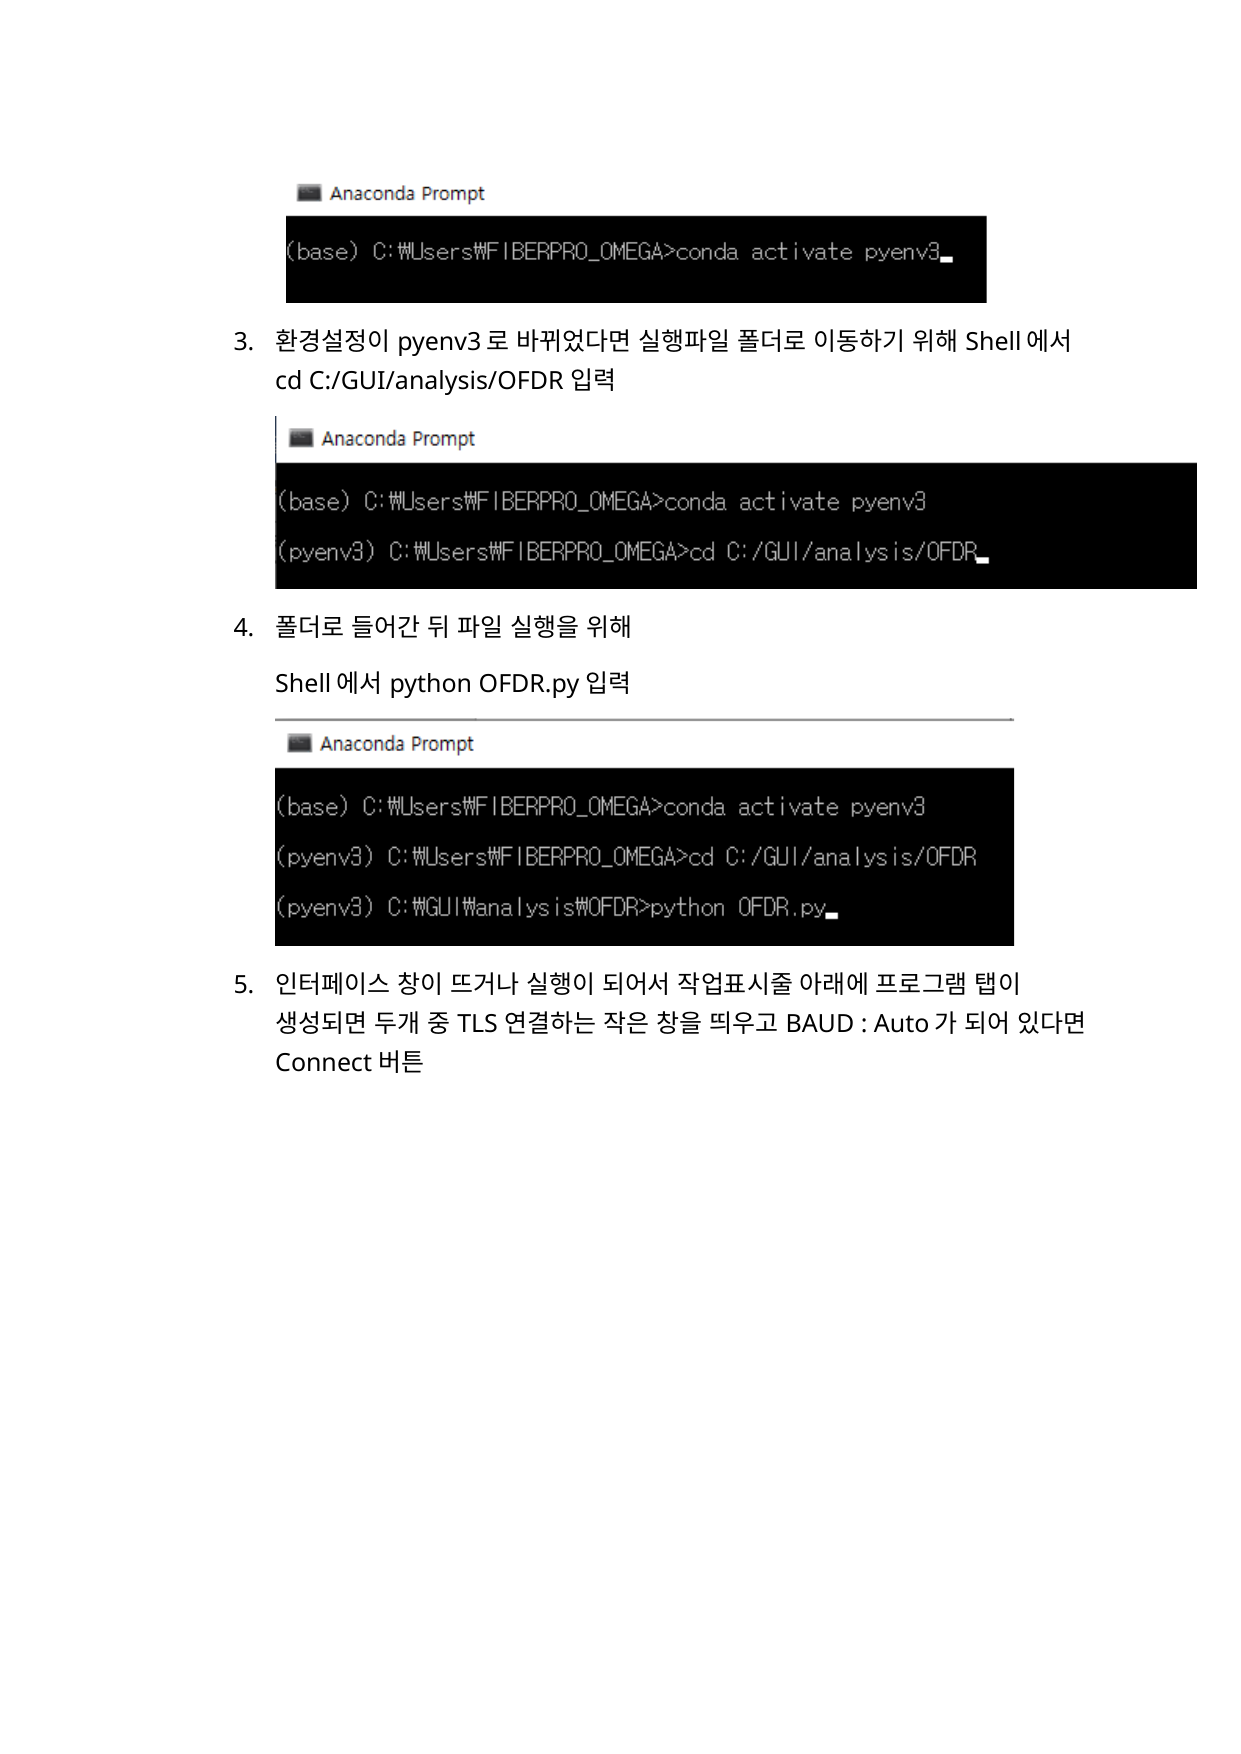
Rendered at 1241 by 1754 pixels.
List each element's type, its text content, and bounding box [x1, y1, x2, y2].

list 인터페이스 창이 뜨거나 실행이 되어서 작업표시줄 아래에 프로그램 탭이 생성되면 두개 중 TLS 연결하는 작은 창을 띄우고 BAUD : Auto가 되어 있다면 Connect 버튼 [233, 964, 1090, 1078]
picture [275, 416, 1197, 589]
list Shell에서 python OFDR.py 입력 [275, 663, 1090, 699]
picture [286, 177, 987, 303]
picture [275, 718, 1015, 946]
list 폴더로 들어간 뒤 파일 실행을 위해 [233, 607, 1090, 643]
list 환경설정이 pyenv3로 바뀌었다면 실행파일 폴더로 이동하기 위해 Shell에서 cd C:/GUI/analysis/OFDR 입력 [233, 322, 1090, 397]
